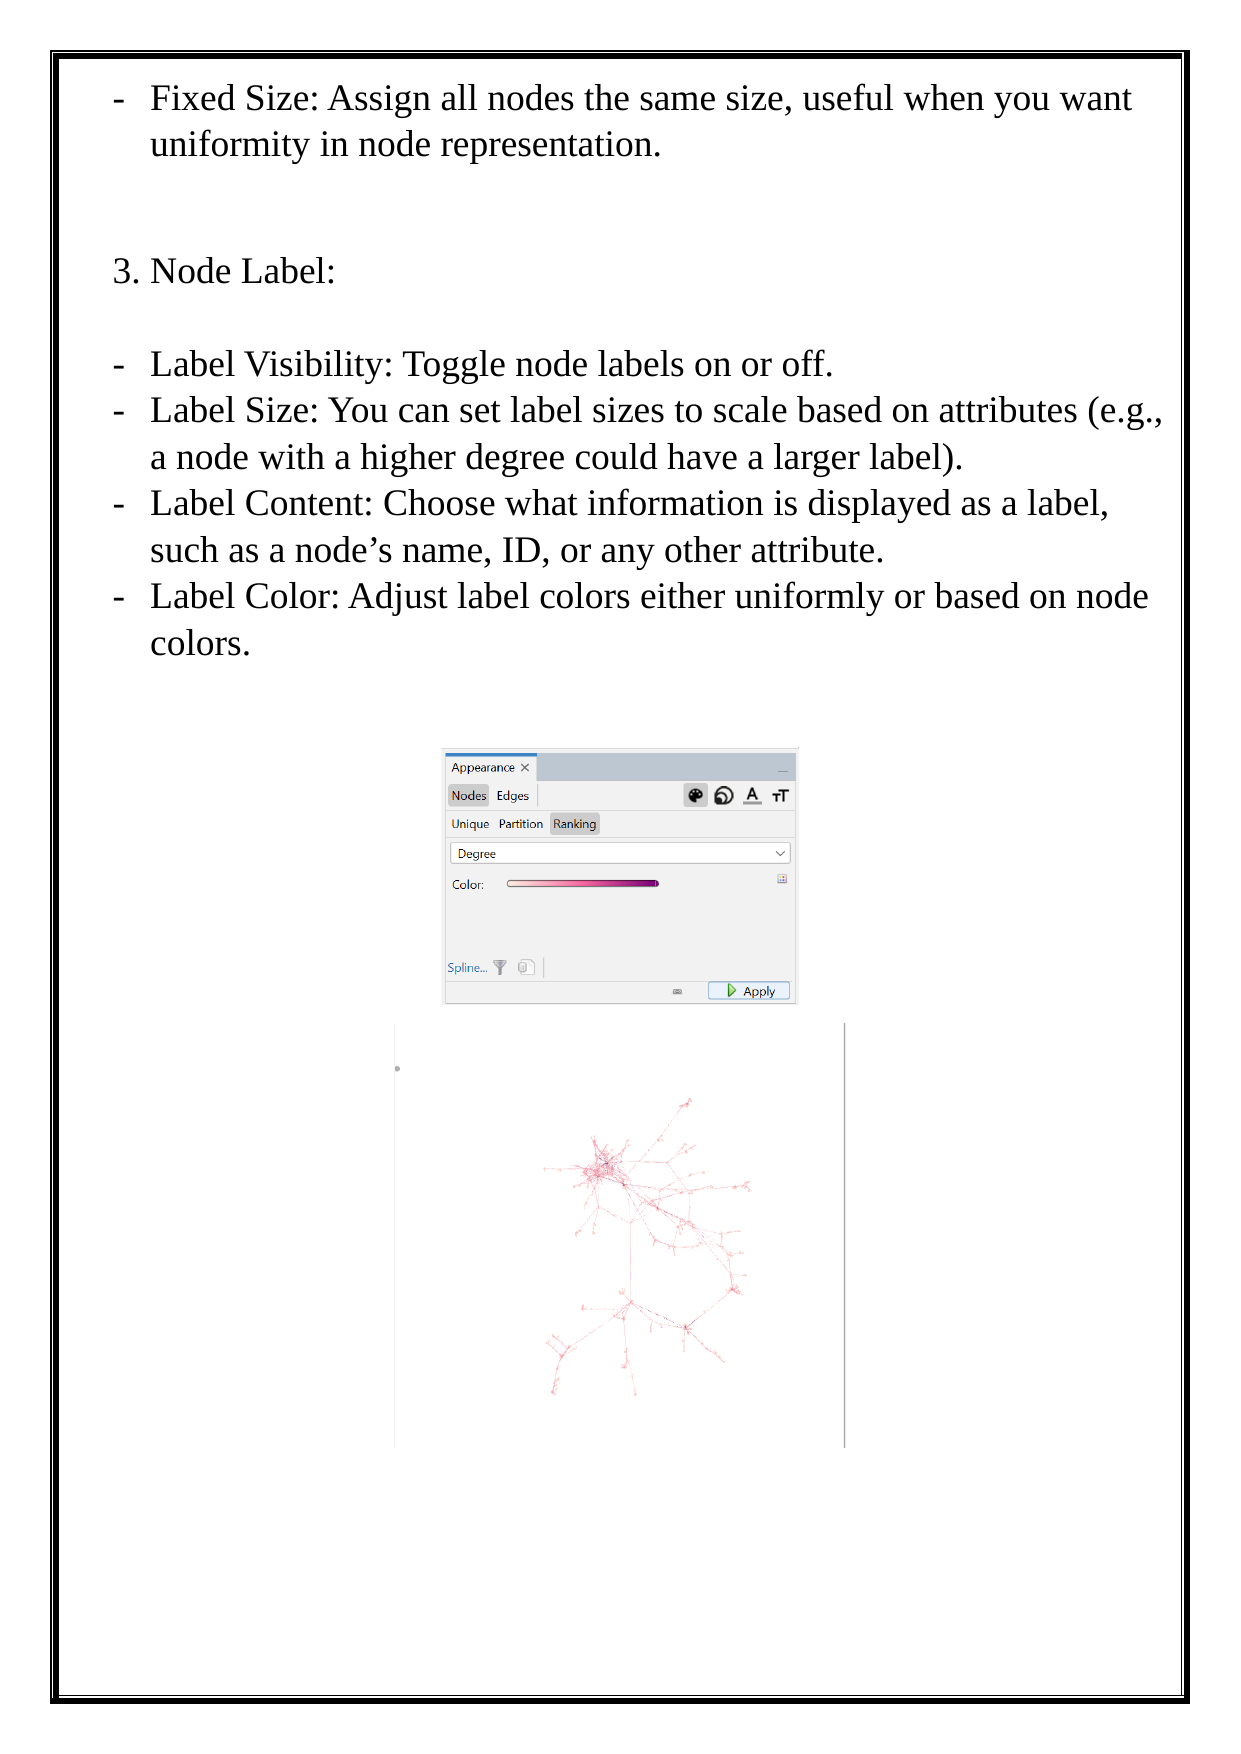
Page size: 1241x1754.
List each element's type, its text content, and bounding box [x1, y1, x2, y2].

list Label Visibility: Toggle node labels on or off. [112, 341, 1165, 384]
list Fixed Size: Assign all nodes the same size, useful when you want uniformity in node representation. [112, 75, 1165, 165]
list Label Color: Adjust label colors either uniformly or based on node colors. [112, 574, 1165, 664]
picture [441, 747, 799, 1005]
list Label Size: You can set label sizes to scale based on attributes (e.g., a node with a higher degree could have a larger label). [112, 388, 1165, 477]
list Label Content: Choose what information is displayed as a label, such as a node’s name, ID, or any other attribute. [112, 481, 1165, 571]
picture [394, 1023, 846, 1448]
list Node Label: [112, 248, 1165, 291]
